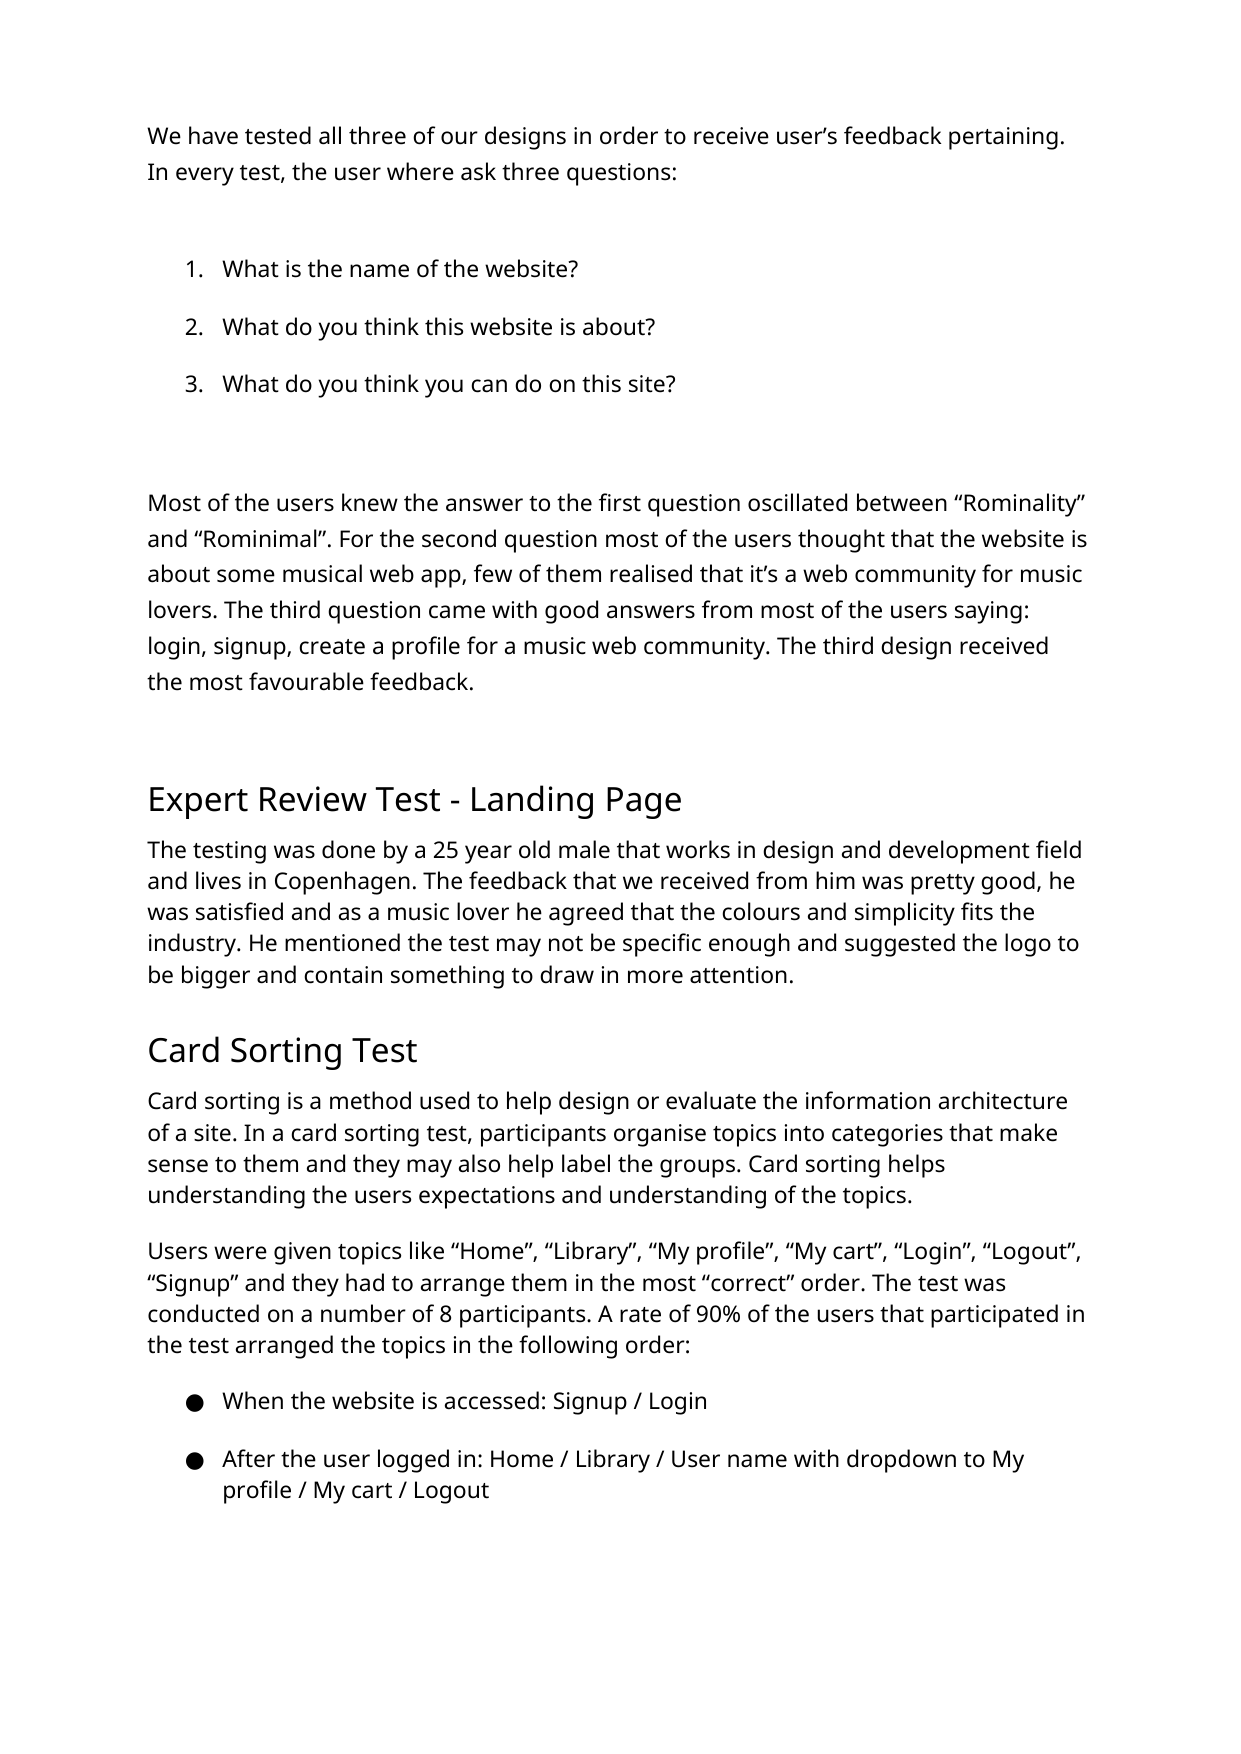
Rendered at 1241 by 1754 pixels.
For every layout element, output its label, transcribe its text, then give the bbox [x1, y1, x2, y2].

list What is the name of the website? [184, 253, 1090, 310]
text Users were given topics like “Home”, “Library”, “My profile”, “My cart”, “Login”, “Logout”, “Signup” and they had to arrange them in the most “correct” order. The test was conducted on a number of 8 participants. A rate of 90% of the users that participated in the test arranged the topics in the following order: [147, 1235, 1090, 1360]
list After the user logged in: Home / Library / User name with dropdown to My profile / My cart / Logout [184, 1443, 1090, 1532]
text The testing was done by a 25 year old male that works in design and development field and lives in Copenhagen. The feedback that we received from him was pretty good, he was satisfied and as a music lover he agreed that the colours and simplicity fits the industry. He mentioned the test may not be specific enough and suggested the logo to be bigger and contain something to draw in more attention. [147, 833, 1090, 990]
text Most of the users knew the answer to the first question oscillated between “Rominality” and “Rominimal”. For the second question most of the users thought that the website is about some musical web app, few of them realised that it’s a web community for music lovers. The third question came with good answers from most of the users saying: login, signup, create a profile for a music web community. The third design received the most favourable feedback. [147, 487, 1090, 697]
subtitle Card Sorting Test [147, 1027, 1090, 1073]
subtitle Expert Review Test - Landing Page [147, 776, 1090, 821]
text Card sorting is a method used to help design or evaluate the information architecture of a site. In a card sorting test, participants organise topics into categories that make sense to them and they may also help label the groups. Card sorting helps understanding the users expectations and understanding of the topics. [147, 1085, 1090, 1210]
list What do you think this website is about? [184, 310, 1090, 368]
list When the website is accessed: Signup / Login [184, 1385, 1090, 1443]
text We have tested all three of our designs in order to receive user’s feedback pertaining. In every test, the user where ask three questions: [147, 120, 1090, 187]
list What do you think you can do on this site? [184, 368, 1090, 426]
